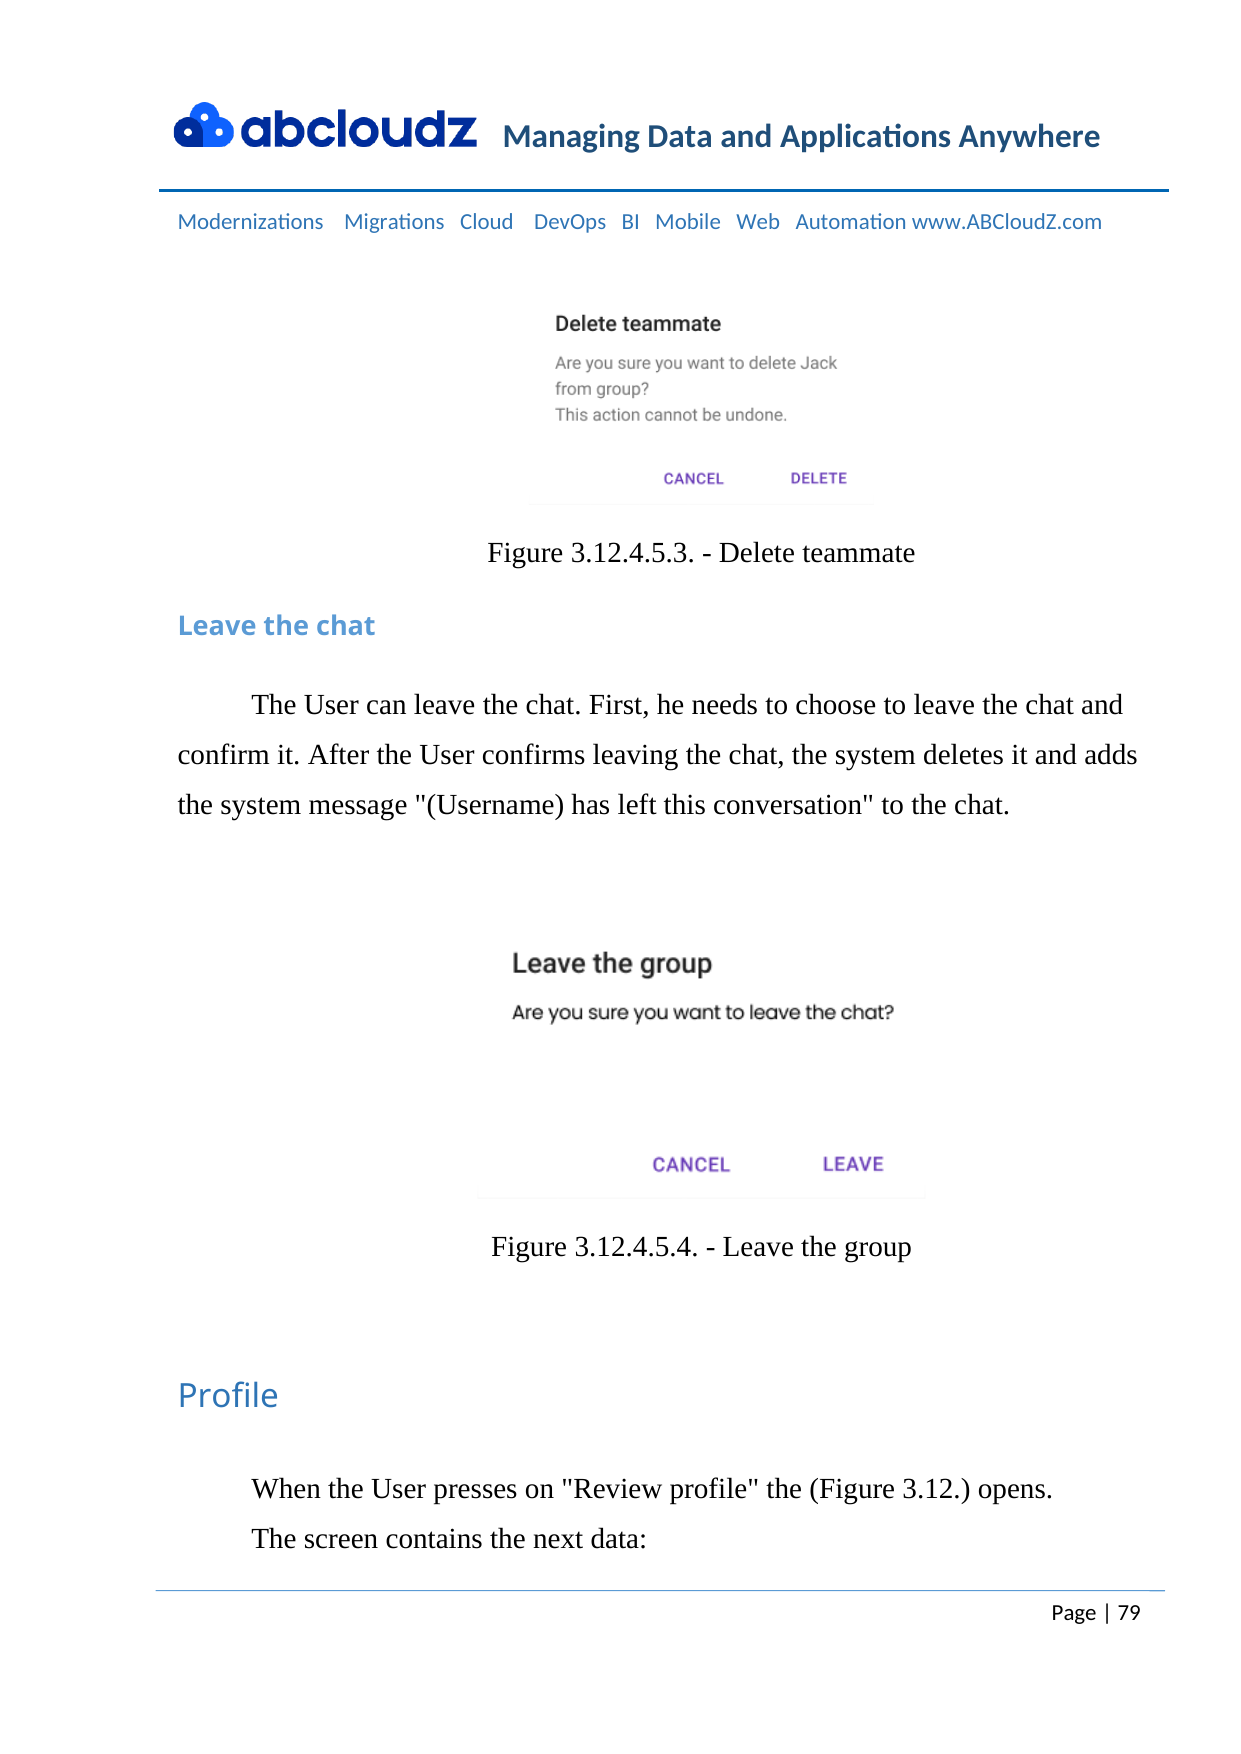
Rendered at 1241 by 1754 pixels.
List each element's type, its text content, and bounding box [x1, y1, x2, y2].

text When the User presses on "Review profile" the (Figure 3.12.) opens. [177, 1471, 1152, 1504]
text The User can leave the chat. First, he needs to choose to leave the chat and confirm it. After the User confirms leaving the chat, the system deletes it and adds the system message "(Username) has left this conversation" to the chat. [177, 687, 1152, 821]
text Figure 3.12.4.5.3. - Delete teammate [177, 536, 1152, 569]
subtitle Leave the chat [177, 607, 1152, 644]
picture [528, 291, 874, 505]
picture [477, 921, 926, 1199]
picture [173, 102, 477, 147]
text The screen contains the next data: [177, 1521, 1152, 1555]
text Figure 3.12.4.5.4. - Leave the group [177, 1229, 1152, 1263]
subtitle Profile [177, 1372, 1152, 1417]
